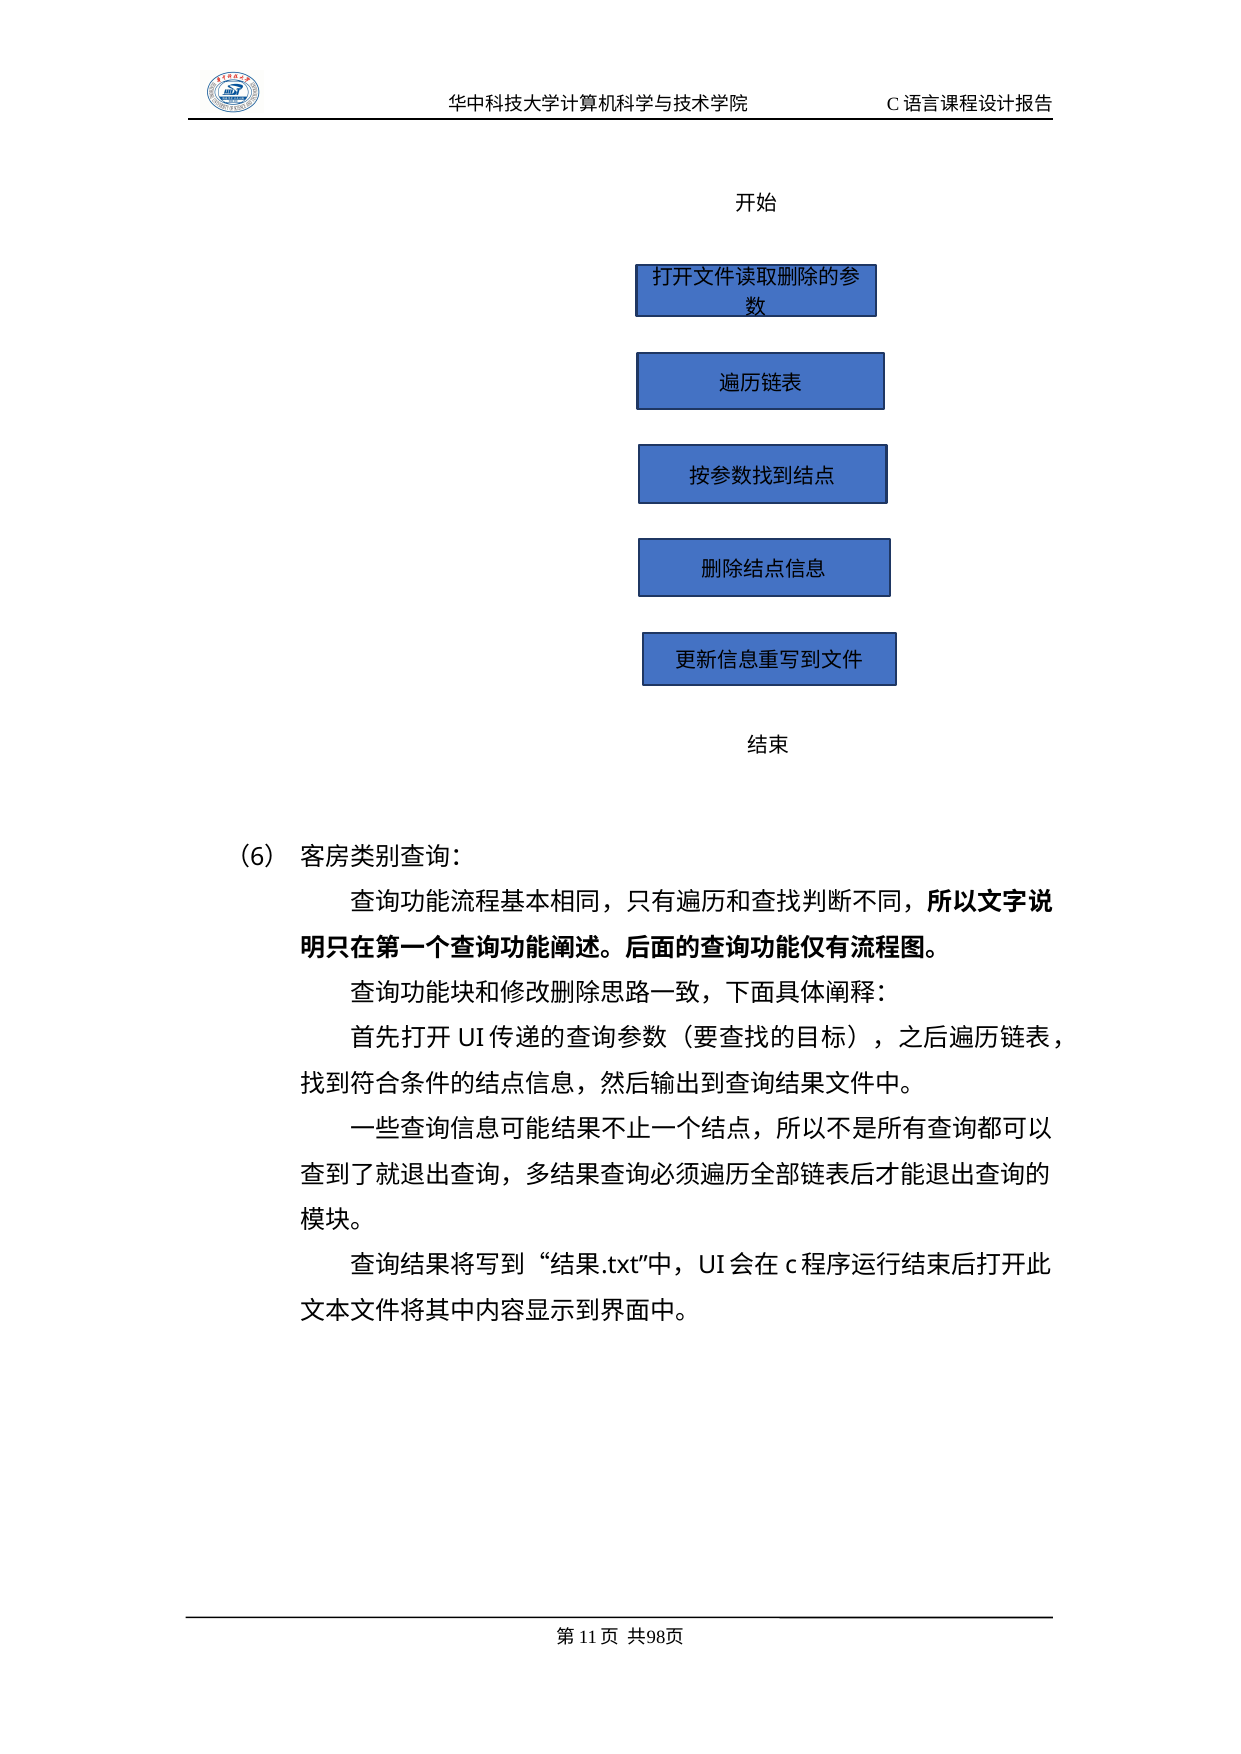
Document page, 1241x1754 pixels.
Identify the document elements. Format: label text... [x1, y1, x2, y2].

list 客房类别查询： [225, 832, 1053, 877]
list 查询功能流程基本相同，只有遍历和查找判断不同，所以文字说明只在第一个查询功能阐述。后面的查询功能仅有流程图。 [300, 877, 1053, 968]
list 查询功能块和修改删除思路一致，下面具体阐释： [300, 968, 1053, 1013]
list 查询结果将写到“结果.txt”中，UI会在c程序运行结束后打开此文本文件将其中内容显示到界面中。 [300, 1240, 1053, 1331]
list 一些查询信息可能结果不止一个结点，所以不是所有查询都可以查到了就退出查询，多结果查询必须遍历全部链表后才能退出查询的模块。 [300, 1104, 1053, 1240]
picture [200, 70, 264, 113]
list 首先打开UI传递的查询参数（要查找的目标），之后遍历链表，找到符合条件的结点信息，然后输出到查询结果文件中。 [300, 1013, 1053, 1104]
